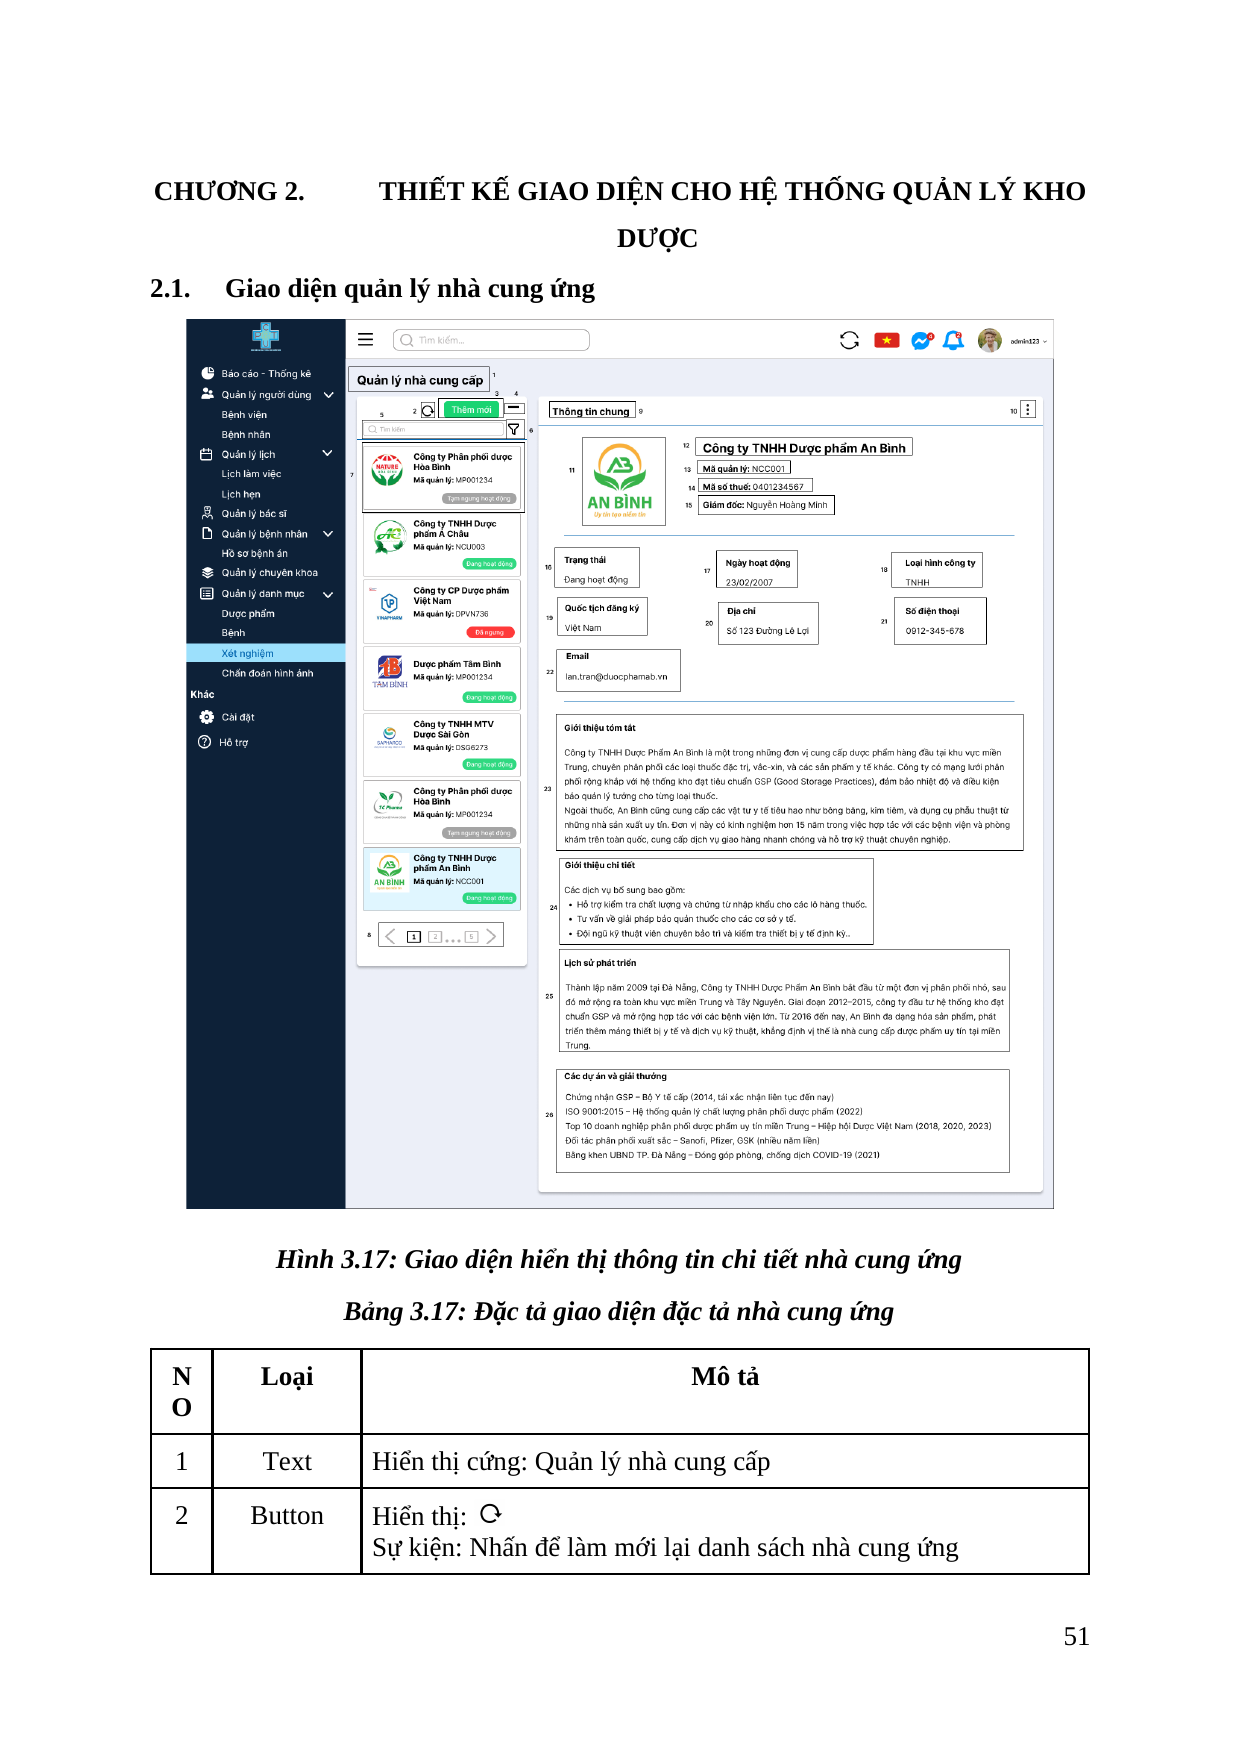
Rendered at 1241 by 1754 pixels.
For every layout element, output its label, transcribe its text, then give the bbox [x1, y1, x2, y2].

table_cell Button [214, 1489, 360, 1573]
table_header Loại [214, 1350, 360, 1433]
table_cell Hiển thị: Sự kiện: Nhấn để làm mới lại danh sách nhà cung ứng [363, 1489, 1088, 1573]
picture [474, 1499, 506, 1526]
table_cell 2 [152, 1489, 211, 1573]
table_cell Hiển thị cứng: Quản lý nhà cung cấp [363, 1435, 1088, 1487]
picture [186, 319, 1054, 1209]
subtitle THIẾT KẾ GIAO DIỆN CHO HỆ THỐNG QUẢN LÝ KHO DƯỢC [150, 175, 1090, 253]
subtitle Giao diện quản lý nhà cung ứng [150, 272, 1090, 304]
table_header NO [152, 1350, 211, 1433]
table_cell Text [214, 1435, 360, 1487]
table_header Mô tả [363, 1350, 1088, 1433]
table_cell 1 [152, 1435, 211, 1487]
